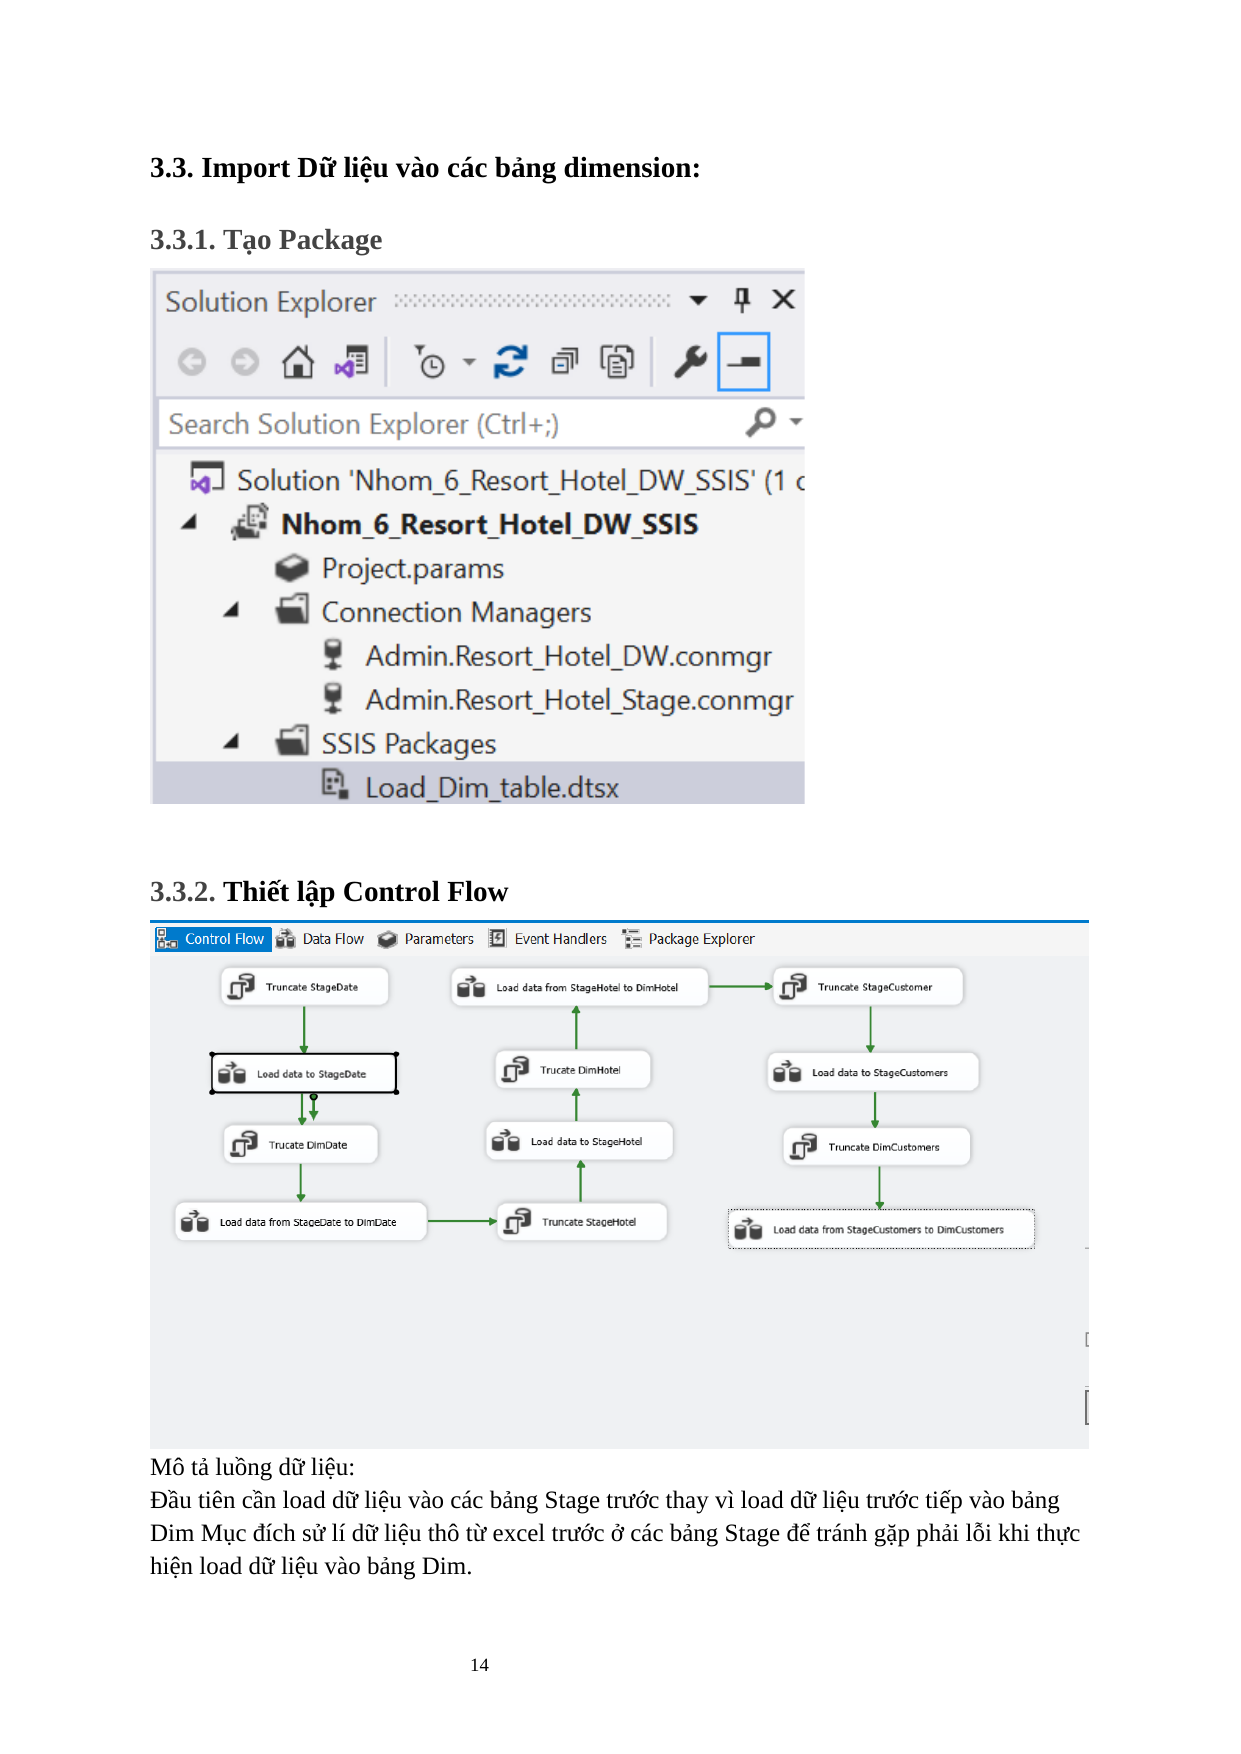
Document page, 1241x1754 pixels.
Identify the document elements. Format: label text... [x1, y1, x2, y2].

text Đầu tiên cần load dữ liệu vào các bảng Stage trước thay vì load dữ liệu trước tiếp vào bảng Dim Mục đích sử lí dữ liệu thô từ excel trước ở các bảng Stage để tránh gặp phải lỗi khi thực hiện load dữ liệu vào bảng Dim. [150, 1485, 1090, 1580]
subtitle 3.3.2. Thiết lập Control Flow [150, 874, 1090, 907]
subtitle 3.3. Import Dữ liệu vào các bảng dimension: [150, 150, 1090, 183]
text Mô tả luồng dữ liệu: [150, 1452, 1090, 1481]
picture [150, 268, 805, 804]
subtitle 3.3.1. Tạo Package [150, 222, 1090, 255]
picture [150, 920, 1089, 1449]
